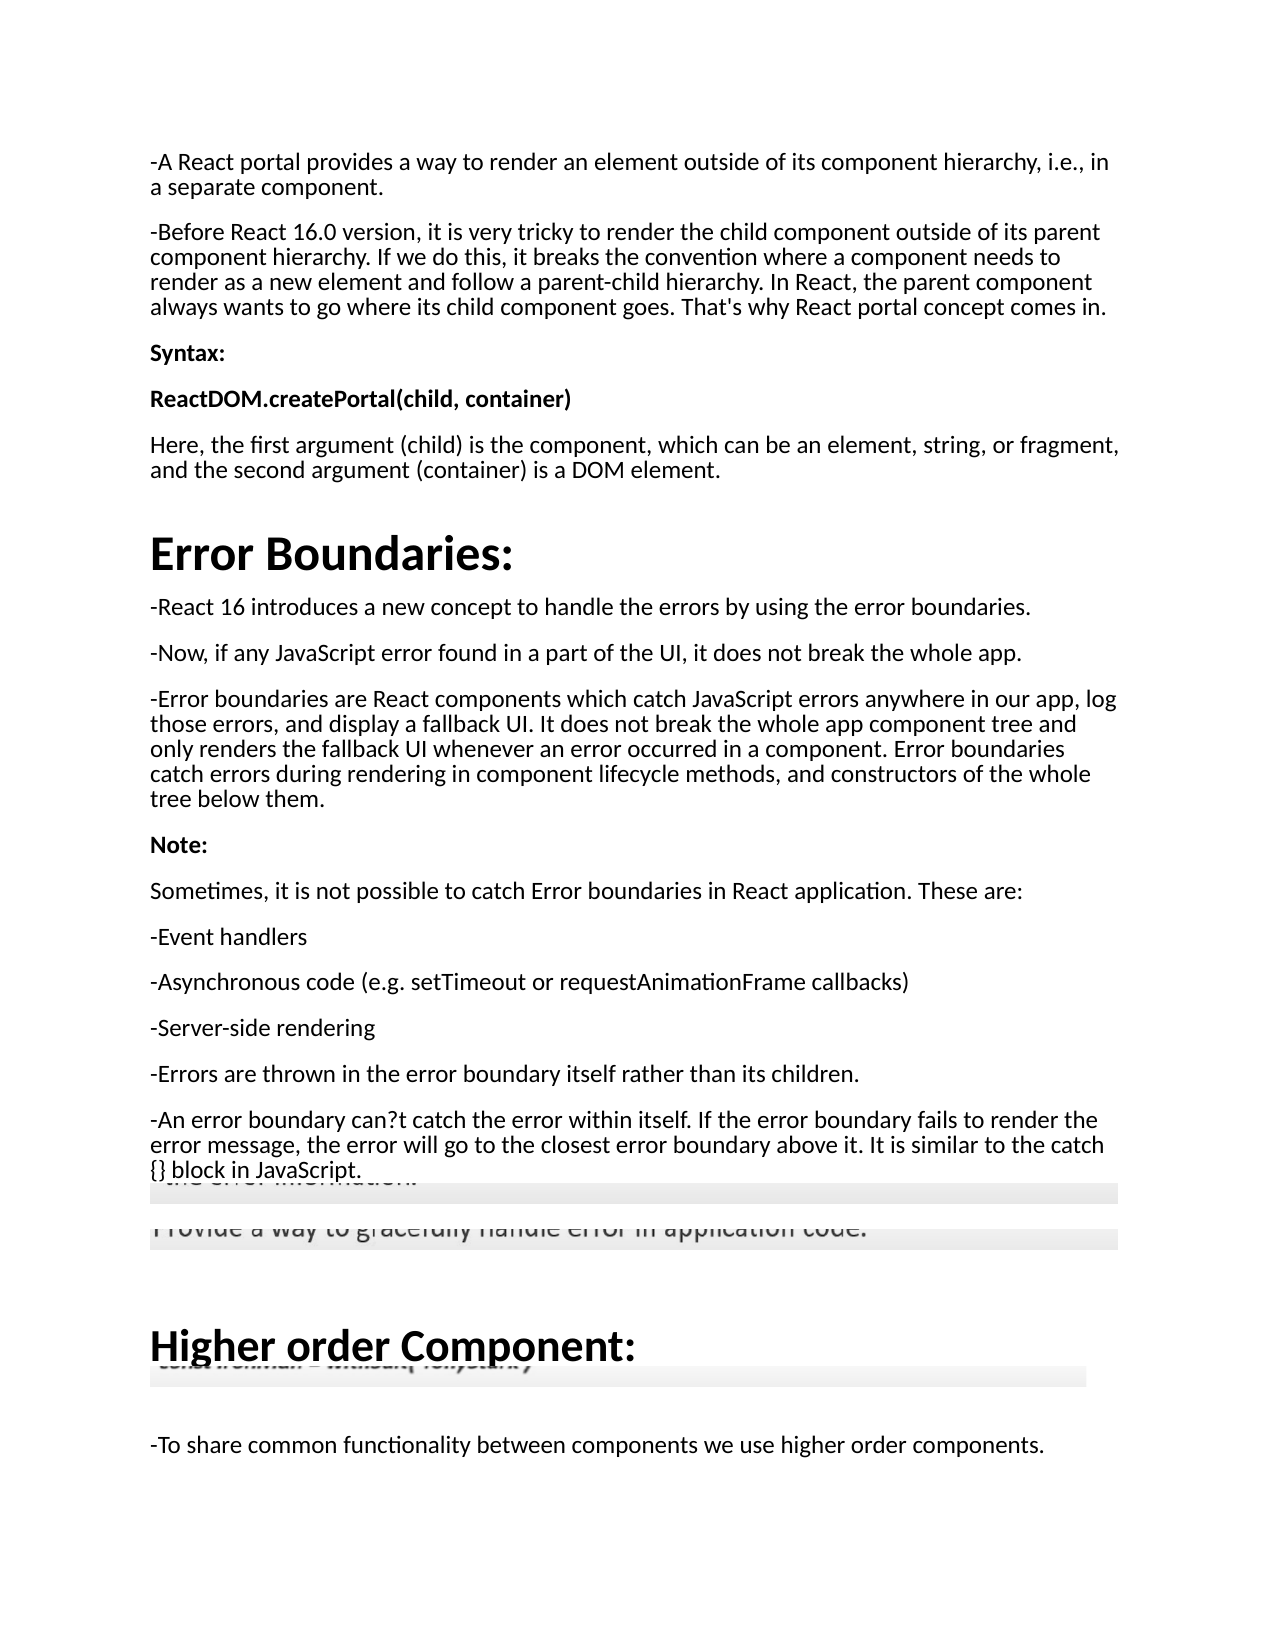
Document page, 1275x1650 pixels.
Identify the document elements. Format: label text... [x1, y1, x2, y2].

text -To share common functionality between components we use higher order components. [150, 1433, 1125, 1458]
text -Asynchronous code (e.g. setTimeout or requestAnimationFrame callbacks) [150, 971, 1125, 996]
text -Before React 16.0 version, it is very tricky to render the child component outside of its parent component hierarchy. If we do this, it breaks the convention where a component needs to render as a new element and follow a parent-child hierarchy. In React, the parent component always wants to go where its child component goes. That's why React portal concept comes in. [150, 221, 1125, 321]
text -Now, if any JavaScript error found in a part of the UI, it does not break the whole app. [150, 642, 1125, 667]
text -Event handlers [150, 925, 1125, 950]
text ReactDOM.createPortal(child, container) [150, 387, 1125, 412]
text -Error boundaries are React components which catch JavaScript errors anywhere in our app, log those errors, and display a fallback UI. It does not break the whole app component tree and only renders the fallback UI whenever an error occurred in a component. Error boundaries catch errors during rendering in component lifecycle methods, and constructors of the whole tree below them. [150, 687, 1125, 812]
text Here, the first argument (child) is the component, which can be an element, string, or fragment, and the second argument (container) is a DOM element. [150, 433, 1125, 483]
text -Errors are thrown in the error boundary itself rather than its children. [150, 1062, 1125, 1087]
text Note: [150, 833, 1125, 858]
text -React 16 introduces a new concept to handle the errors by using the error boundaries. [150, 596, 1125, 621]
text Higher order Component: [494, 1342, 1125, 1367]
text Higher order Component: [197, 1342, 489, 1366]
text -A React portal provides a way to render an element outside of its component hierarchy, i.e., in a separate component. [150, 150, 1125, 200]
text -An error boundary can?t catch the error within itself. If the error boundary fails to render the error message, the error will go to the closest error boundary above it. It is similar to the catch {} block in JavaScript. [150, 1108, 1125, 1183]
text Error Boundaries: [150, 550, 1125, 575]
text Syntax: [150, 342, 1125, 367]
text -Server-side rendering [150, 1017, 1125, 1042]
text Sometimes, it is not possible to catch Error boundaries in React application. These are: [150, 879, 1125, 904]
